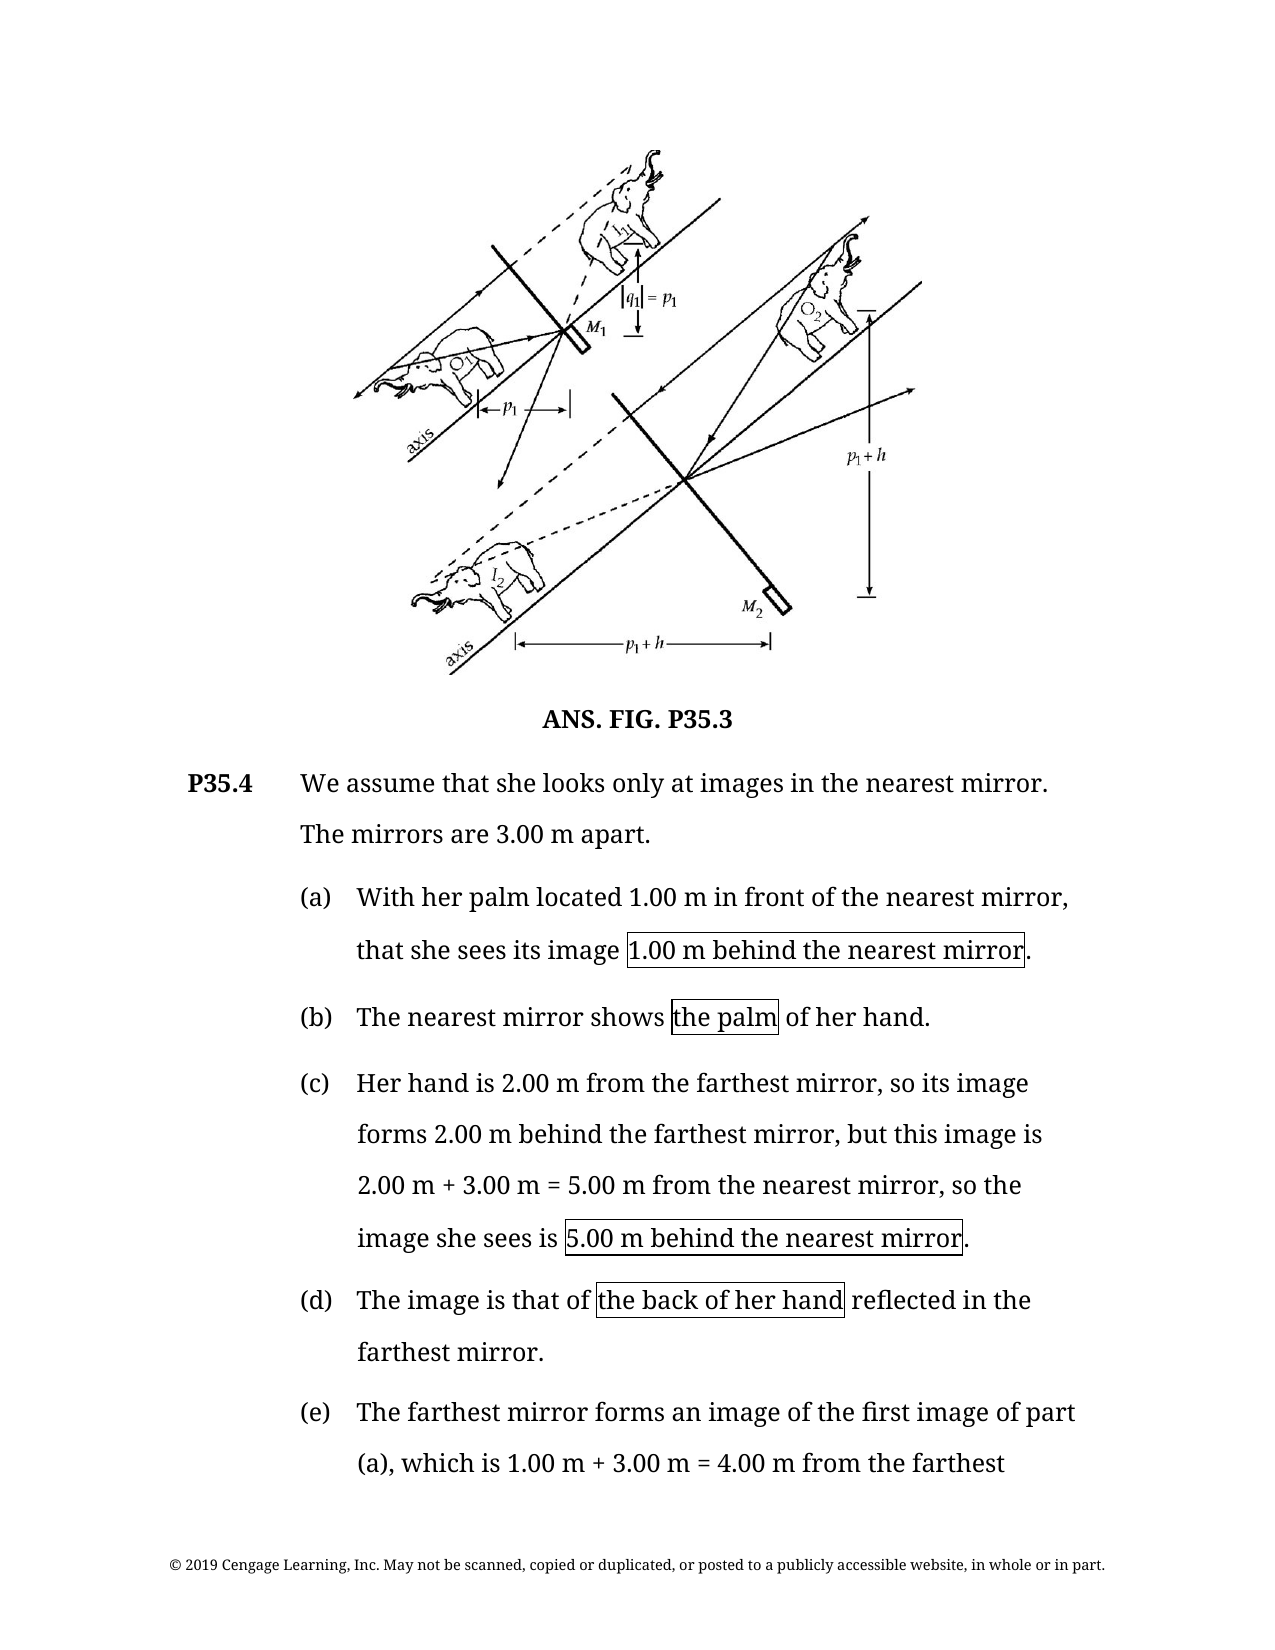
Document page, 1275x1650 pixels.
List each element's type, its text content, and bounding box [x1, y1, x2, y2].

text (a) With her palm located 1.00 m in front of the nearest mirror, that she sees its image 1.00 m behind the nearest mirror. [187, 880, 1087, 968]
text (d) The image is that of the back of her hand reflected in the farthest mirror. [187, 1282, 1087, 1369]
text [187, 1394, 1087, 1479]
text P35.4 We assume that she looks only at images in the nearest mirror. The mirrors are 3.00 m apart. [187, 765, 1087, 850]
text (c) Her hand is 2.00 m from the farthest mirror, so its image forms 2.00 m behind the farthest mirror, but this image is 2.00 m + 3.00 m = 5.00 m from the nearest mirror, so the image she sees is 5.00 m behind the nearest mirror. [187, 1065, 1087, 1256]
text (b) The nearest mirror shows the palm of her hand. [779, 998, 1087, 1035]
text (b) The nearest mirror shows the palm of her hand. [187, 998, 778, 1035]
picture [353, 150, 922, 675]
text ANS. FIG. P35.3 [187, 702, 1087, 736]
